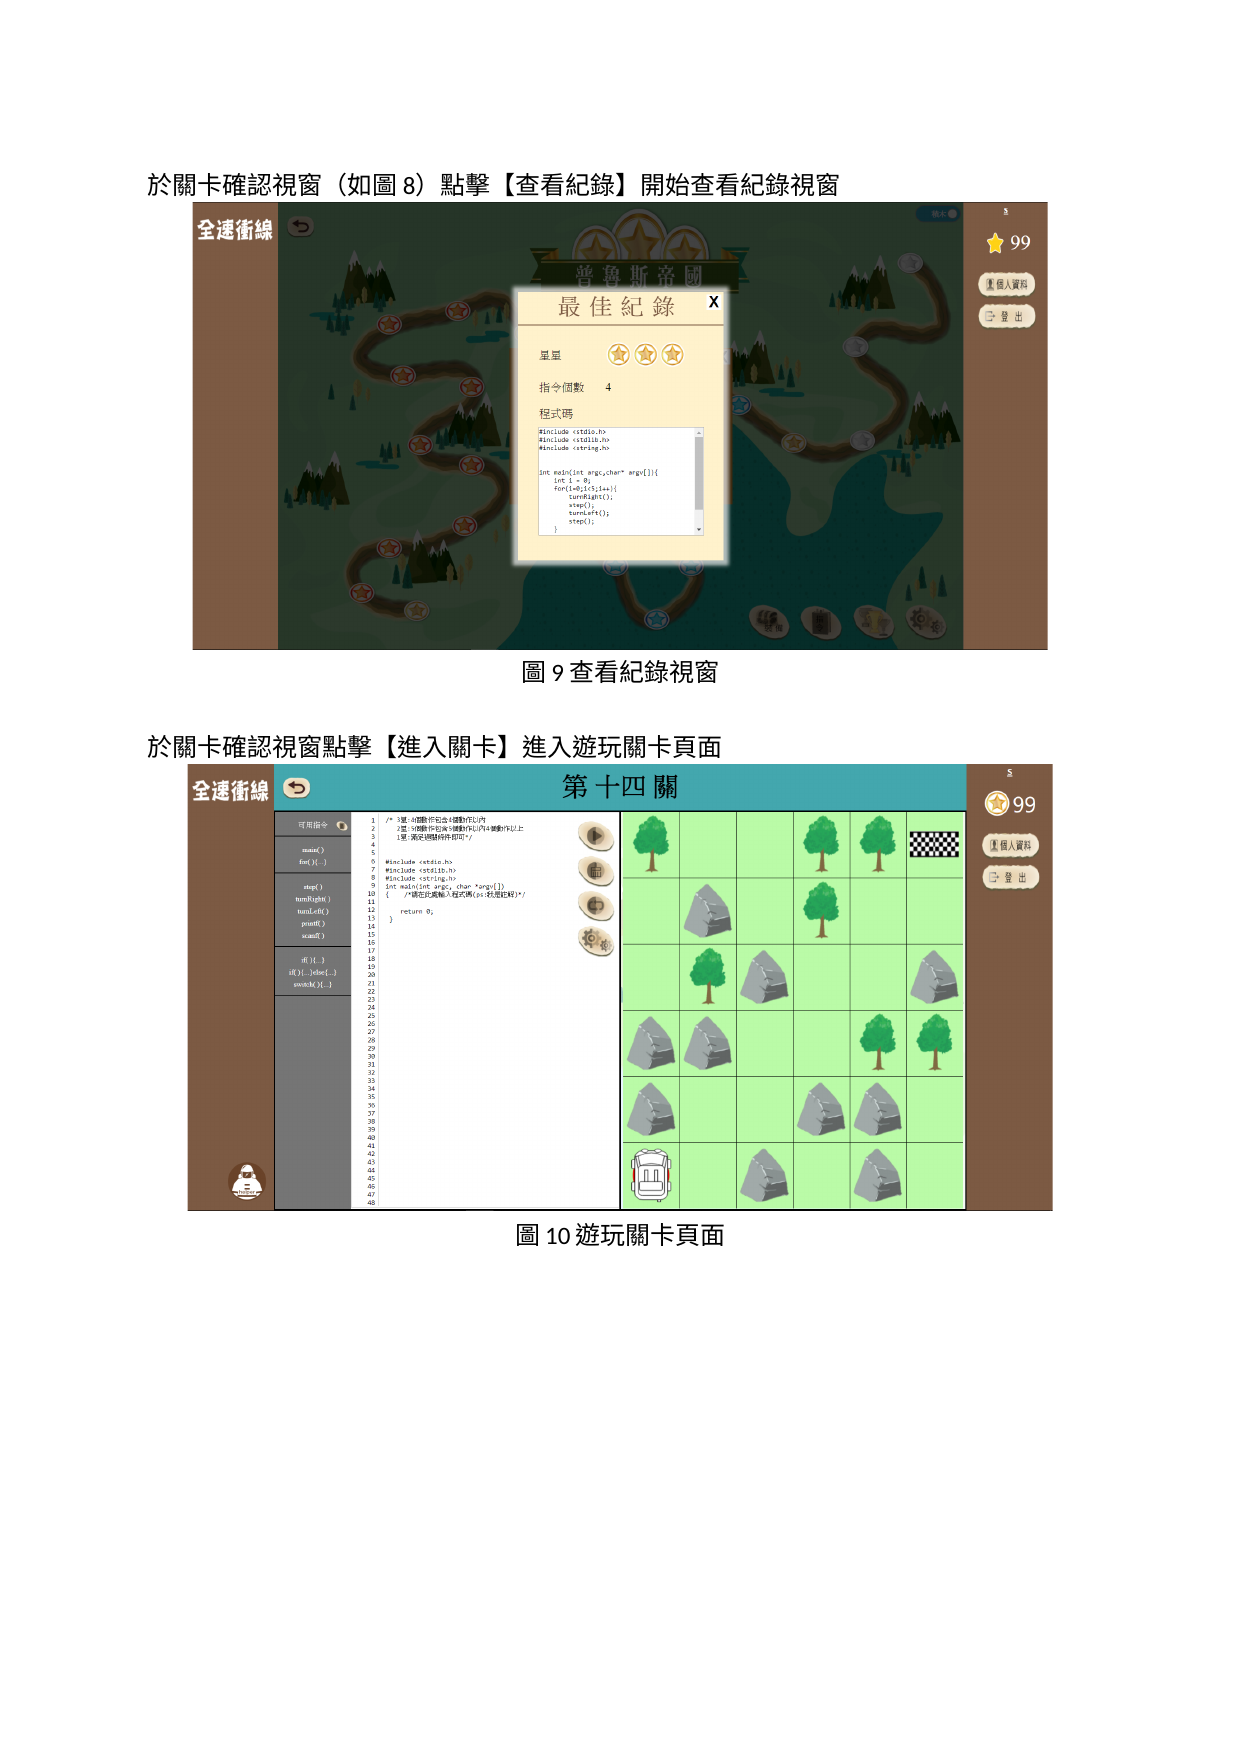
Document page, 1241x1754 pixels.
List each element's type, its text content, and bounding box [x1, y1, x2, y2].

text 圖9查看紀錄視窗 [148, 652, 1092, 689]
picture [187, 764, 1053, 1211]
text 於關卡確認視窗點擊【進入關卡】進入遊玩關卡頁面 [148, 727, 1092, 764]
text 於關卡確認視窗（如圖8）點擊【查看紀錄】開始查看紀錄視窗 [148, 164, 1092, 202]
picture [192, 202, 1048, 650]
text 圖10遊玩關卡頁面 [148, 1214, 1092, 1252]
